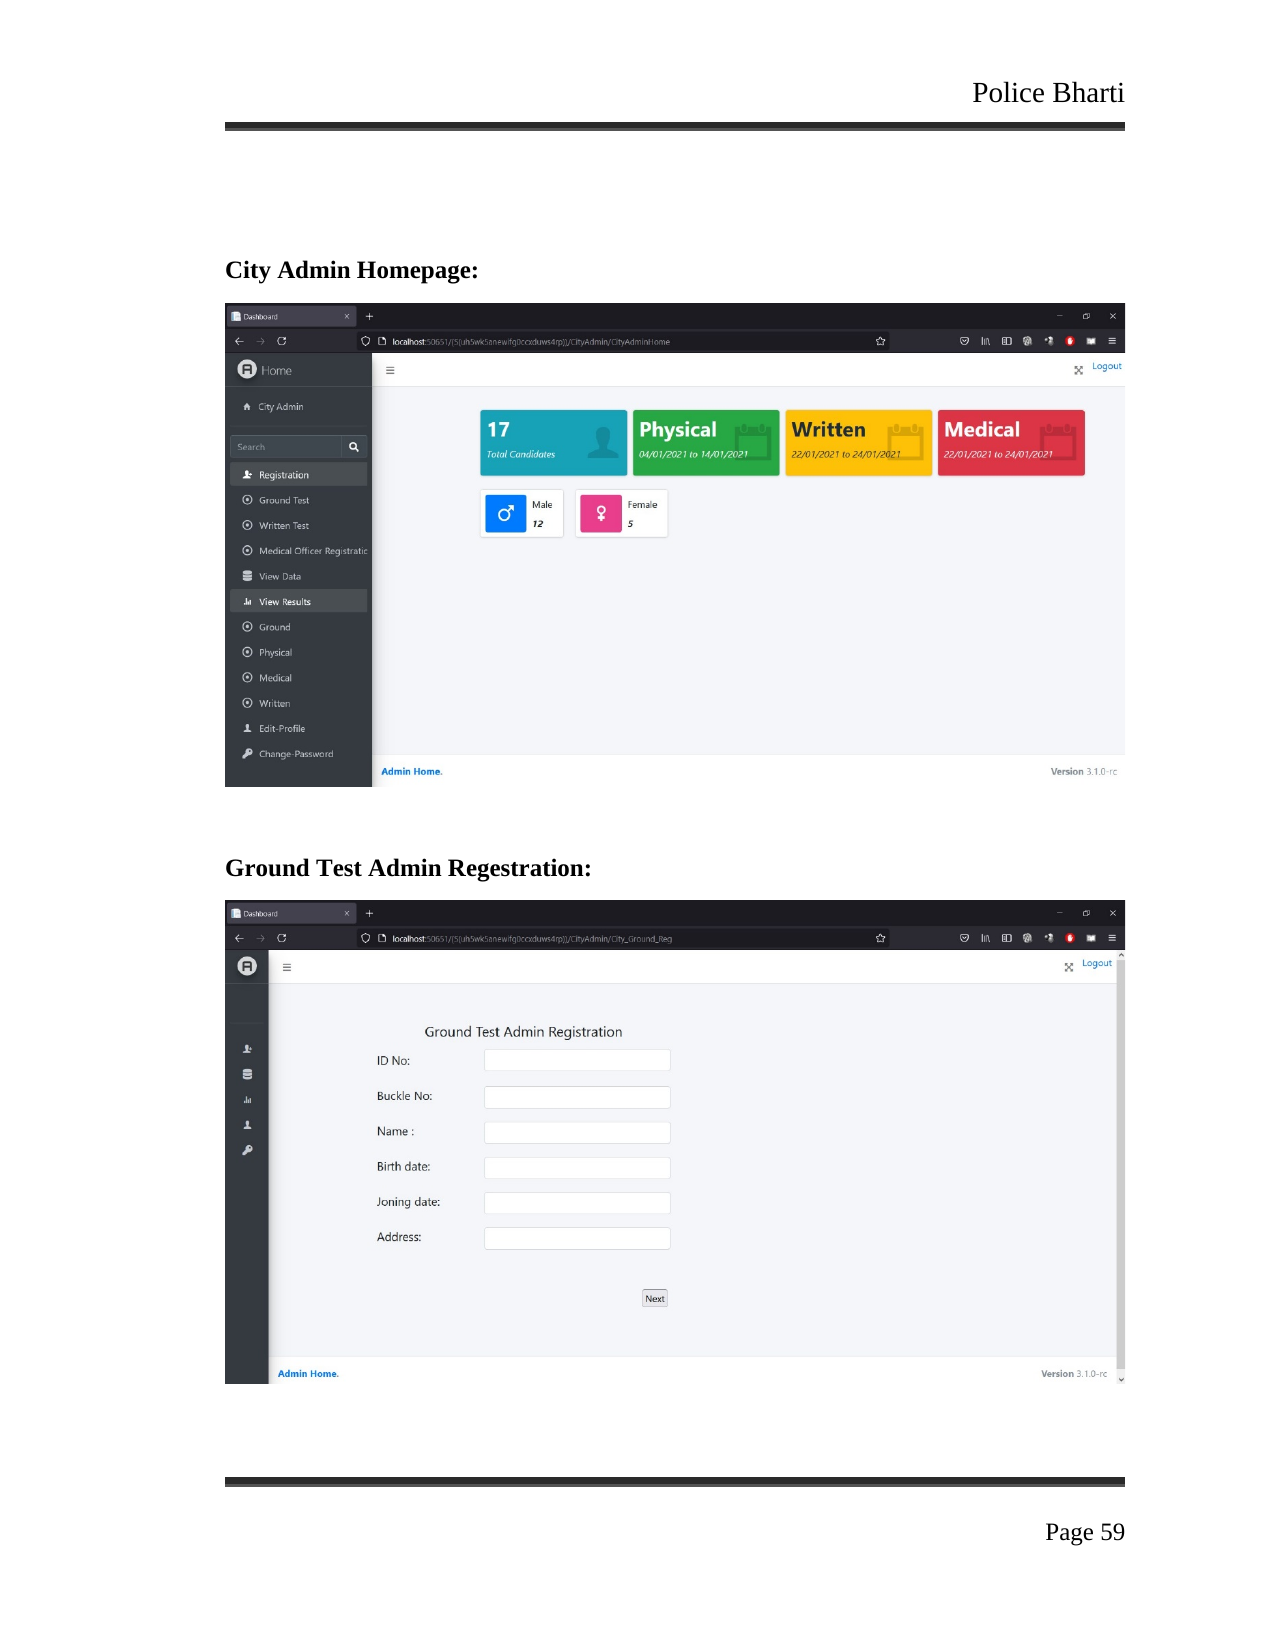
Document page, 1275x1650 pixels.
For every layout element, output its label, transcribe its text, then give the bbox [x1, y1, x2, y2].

text City Admin Homepage: [225, 256, 1125, 284]
picture [225, 303, 1125, 787]
picture [225, 900, 1125, 1384]
text Ground Test Admin Regestration: [225, 853, 1125, 882]
